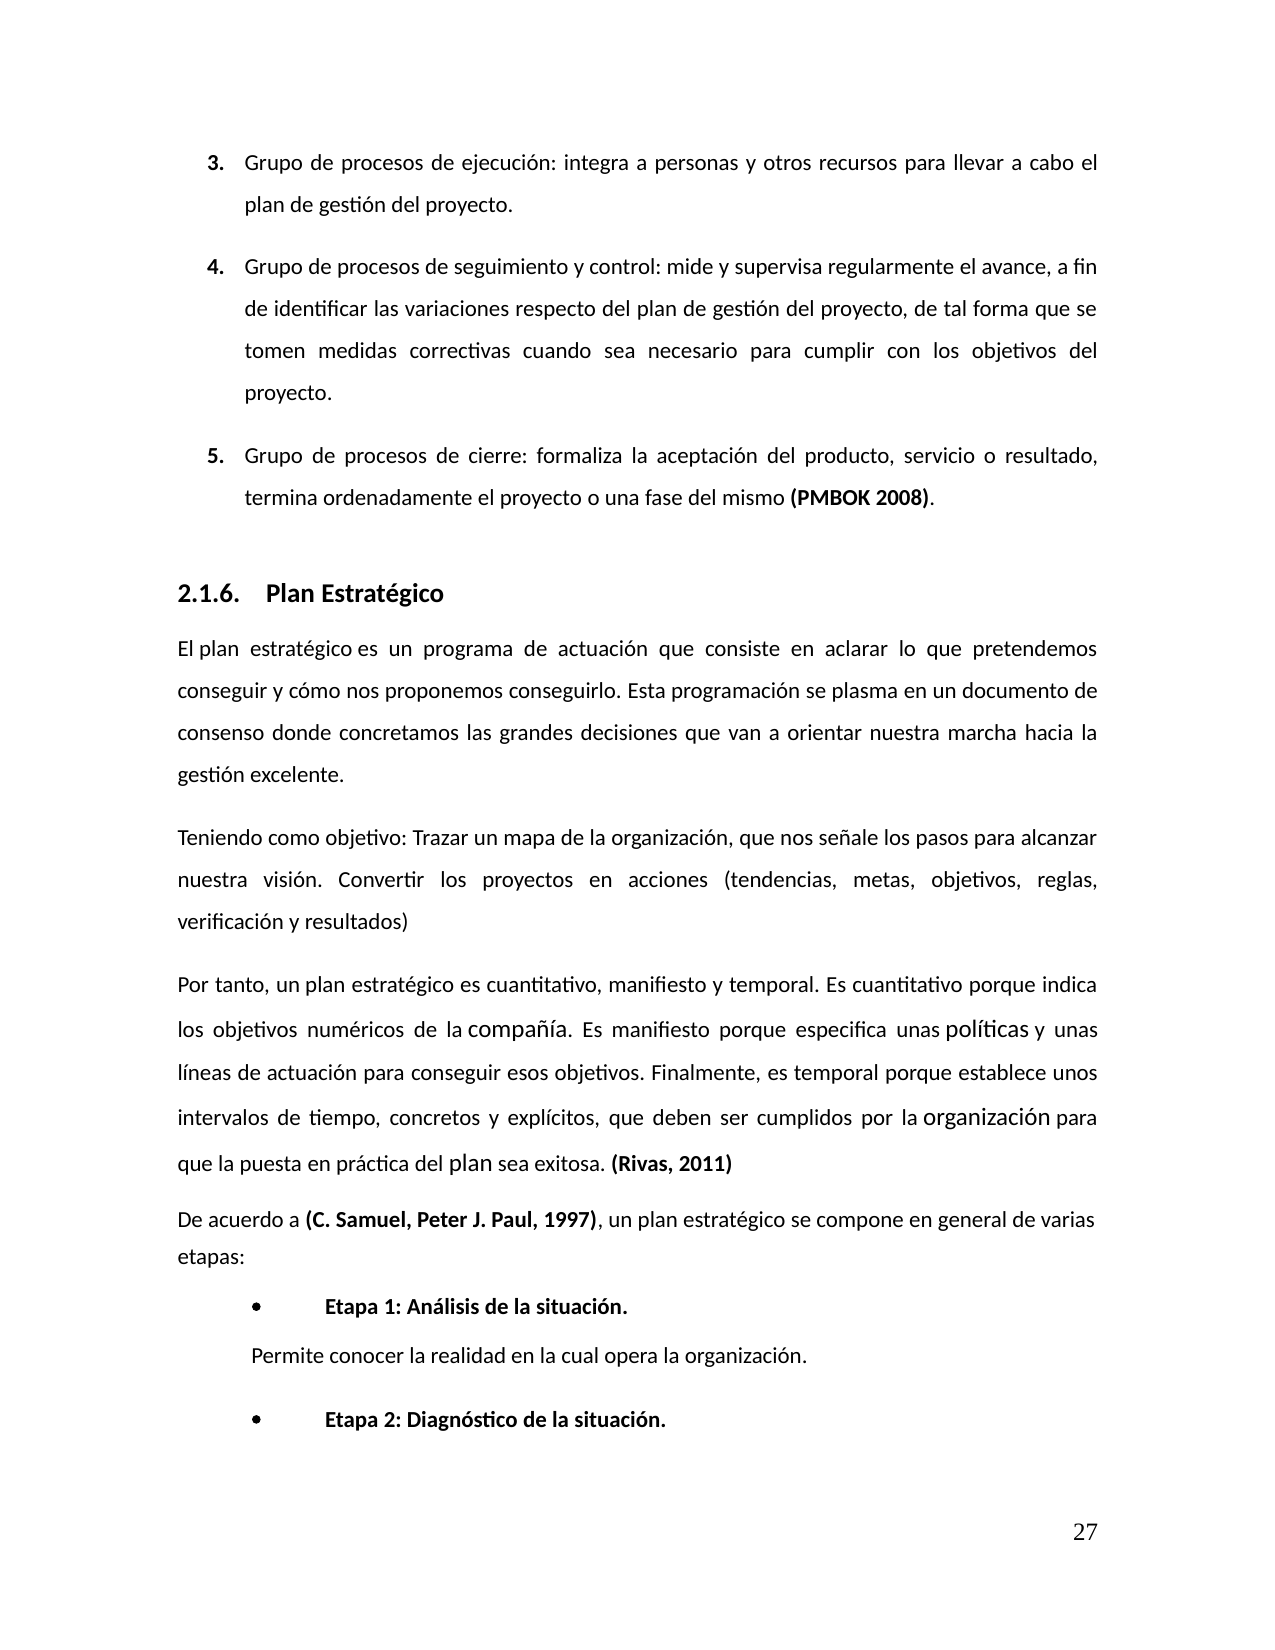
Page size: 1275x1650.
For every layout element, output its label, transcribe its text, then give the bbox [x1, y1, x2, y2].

text Por tanto, un plan estratégico es cuantitativo, manifiesto y temporal. Es cuantitativo porque indica los objetivos numéricos de la compañía. Es manifiesto porque especifica unas políticas y unas líneas de actuación para conseguir esos objetivos. Finalmente, es temporal porque establece unos intervalos de tiempo, concretos y explícitos, que deben ser cumplidos por la organización para que la puesta en práctica del plan sea exitosa. (Rivas, 2011) [177, 970, 1098, 1177]
list Grupo de procesos de cierre: formaliza la aceptación del producto, servicio o resultado, termina ordenadamente el proyecto o una fase del mismo (PMBOK 2008). [207, 441, 1098, 511]
text El plan estratégico es un programa de actuación que consiste en aclarar lo que pretendemos conseguir y cómo nos proponemos conseguirlo. Esta programación se plasma en un documento de consenso donde concretamos las grandes decisiones que van a orientar nuestra marcha hacia la gestión excelente. [177, 634, 1098, 788]
list Grupo de procesos de seguimiento y control: mide y supervisa regularmente el avance, a fin de identificar las variaciones respecto del plan de gestión del proyecto, de tal forma que se tomen medidas correctivas cuando sea necesario para cumplir con los objetivos del proyecto. [207, 252, 1098, 406]
text Teniendo como objetivo: Trazar un mapa de la organización, que nos señale los pasos para alcanzar nuestra visión. Convertir los proyectos en acciones (tendencias, metas, objetivos, reglas, verificación y resultados) [177, 823, 1098, 935]
subtitle Plan Estratégico [177, 577, 1098, 609]
list Etapa 1: Análisis de la situación. [252, 1283, 1098, 1320]
text Permite conocer la realidad en la cual opera la organización. [251, 1341, 1098, 1369]
text De acuerdo a (C. Samuel, Peter J. Paul, 1997), un plan estratégico se compone en general de varias etapas: [177, 1195, 1098, 1270]
list Grupo de procesos de ejecución: integra a personas y otros recursos para llevar a cabo el plan de gestión del proyecto. [207, 148, 1098, 218]
list Etapa 2: Diagnóstico de la situación. [252, 1396, 1098, 1433]
